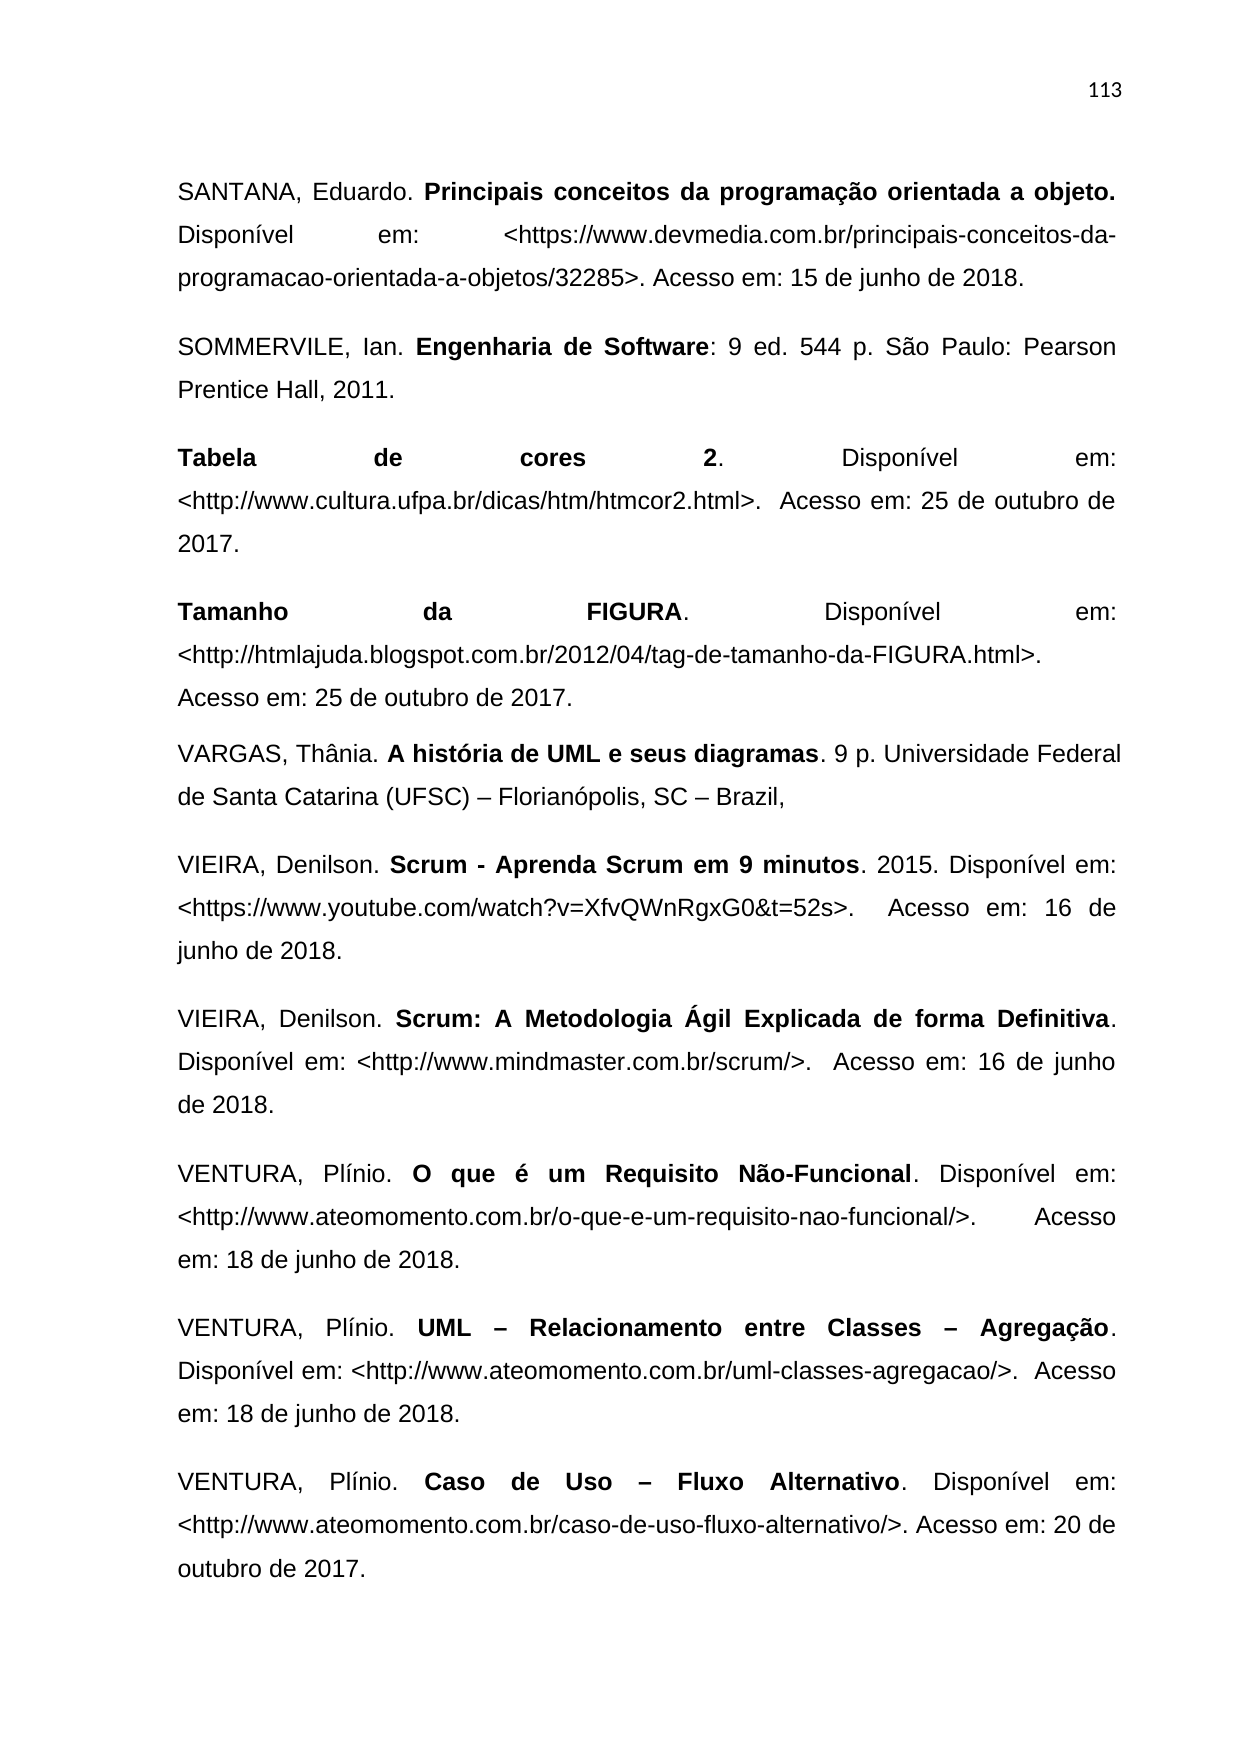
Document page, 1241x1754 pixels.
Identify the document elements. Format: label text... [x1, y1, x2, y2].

text SANTANA, Eduardo. Principais conceitos da programação orientada a objeto. Disponível em: <https://www.devmedia.com.br/principais-conceitos-da-programacao-orientada-a-objetos/32285>. Acesso em: 15 de junho de 2018. [177, 177, 1117, 292]
text Tabela de cores 2. Disponível em: <http://www.cultura.ufpa.br/dicas/htm/htmcor2.html>. Acesso em: 25 de outubro de 2017. [177, 443, 1117, 558]
text Tamanho da FIGURA. Disponível em: <http://htmlajuda.blogspot.com.br/2012/04/tag-de-tamanho-da-FIGURA.html>. Acesso em: 25 de outubro de 2017. [177, 597, 1117, 712]
text VENTURA, Plínio. Caso de Uso – Fluxo Alternativo. Disponível em: <http://www.ateomomento.com.br/caso-de-uso-fluxo-alternativo/>. Acesso em: 20 de outubro de 2017. [177, 1467, 1117, 1582]
text VENTURA, Plínio. UML – Relacionamento entre Classes – Agregação. Disponível em: <http://www.ateomomento.com.br/uml-classes-agregacao/>. Acesso em: 18 de junho de 2018. [177, 1313, 1117, 1428]
text SOMMERVILE, Ian. Engenharia de Software: 9 ed. 544 p. São Paulo: Pearson Prentice Hall, 2011. [177, 332, 1117, 403]
text VENTURA, Plínio. O que é um Requisito Não-Funcional. Disponível em: <http://www.ateomomento.com.br/o-que-e-um-requisito-nao-funcional/>. Acesso em: 18 de junho de 2018. [177, 1159, 1117, 1274]
text VARGAS, Thânia. A história de UML e seus diagramas. 9 p. Universidade Federal de Santa Catarina (UFSC) – Florianópolis, SC – Brazil, [177, 739, 1122, 811]
text VIEIRA, Denilson. Scrum: A Metodologia Ágil Explicada de forma Definitiva. Disponível em: <http://www.mindmaster.com.br/scrum/>. Acesso em: 16 de junho de 2018. [177, 1004, 1117, 1119]
text VIEIRA, Denilson. Scrum - Aprenda Scrum em 9 minutos. 2015. Disponível em: <https://www.youtube.com/watch?v=XfvQWnRgxG0&t=52s>. Acesso em: 16 de junho de 2018. [177, 850, 1117, 965]
